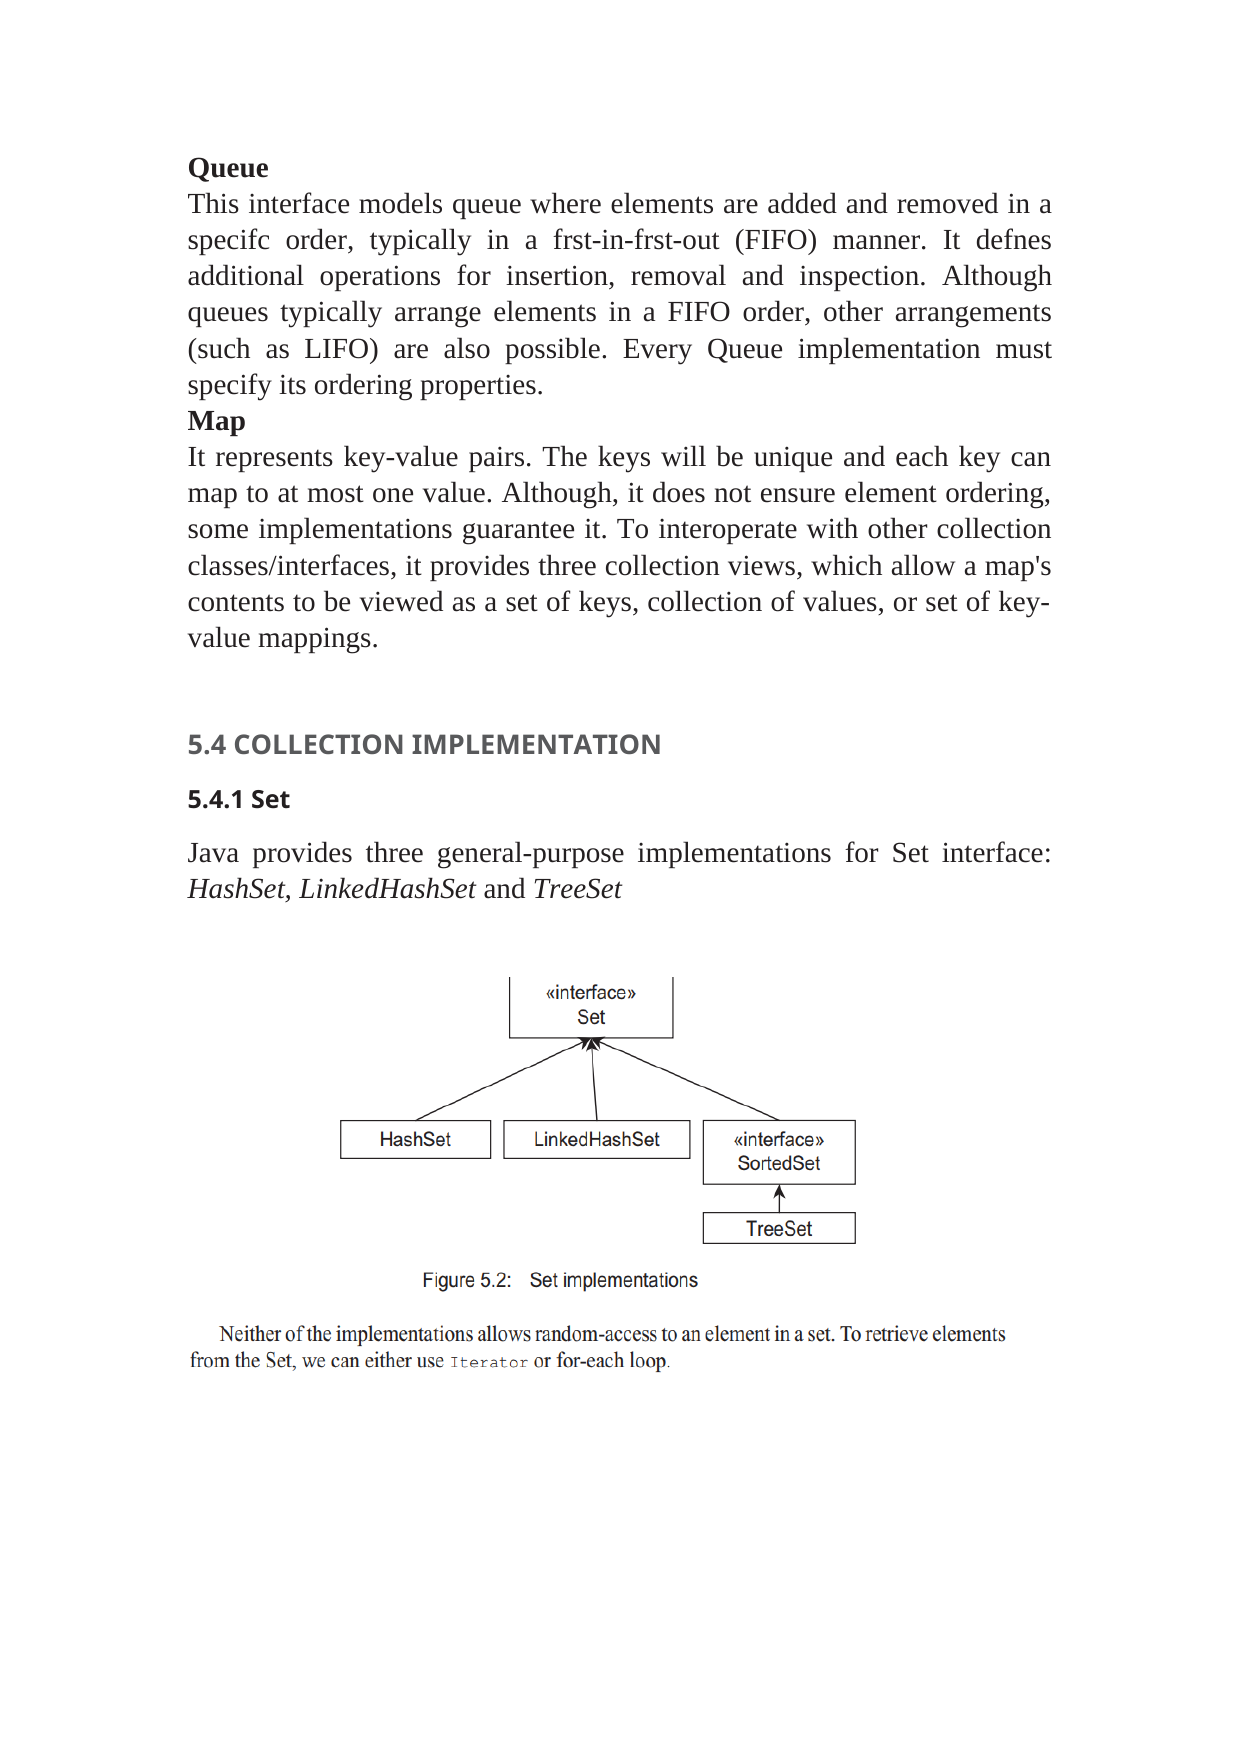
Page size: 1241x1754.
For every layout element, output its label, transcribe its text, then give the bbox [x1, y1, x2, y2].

text 5.4.1 Set [187, 782, 1053, 816]
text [187, 150, 1053, 653]
picture [187, 977, 1013, 1382]
text Java provides three general-purpose implementations for Set interface: HashSet, LinkedHashSet and TreeSet [187, 835, 1053, 905]
text 5.4 COLLECTION IMPLEMENTATION [187, 726, 1053, 762]
